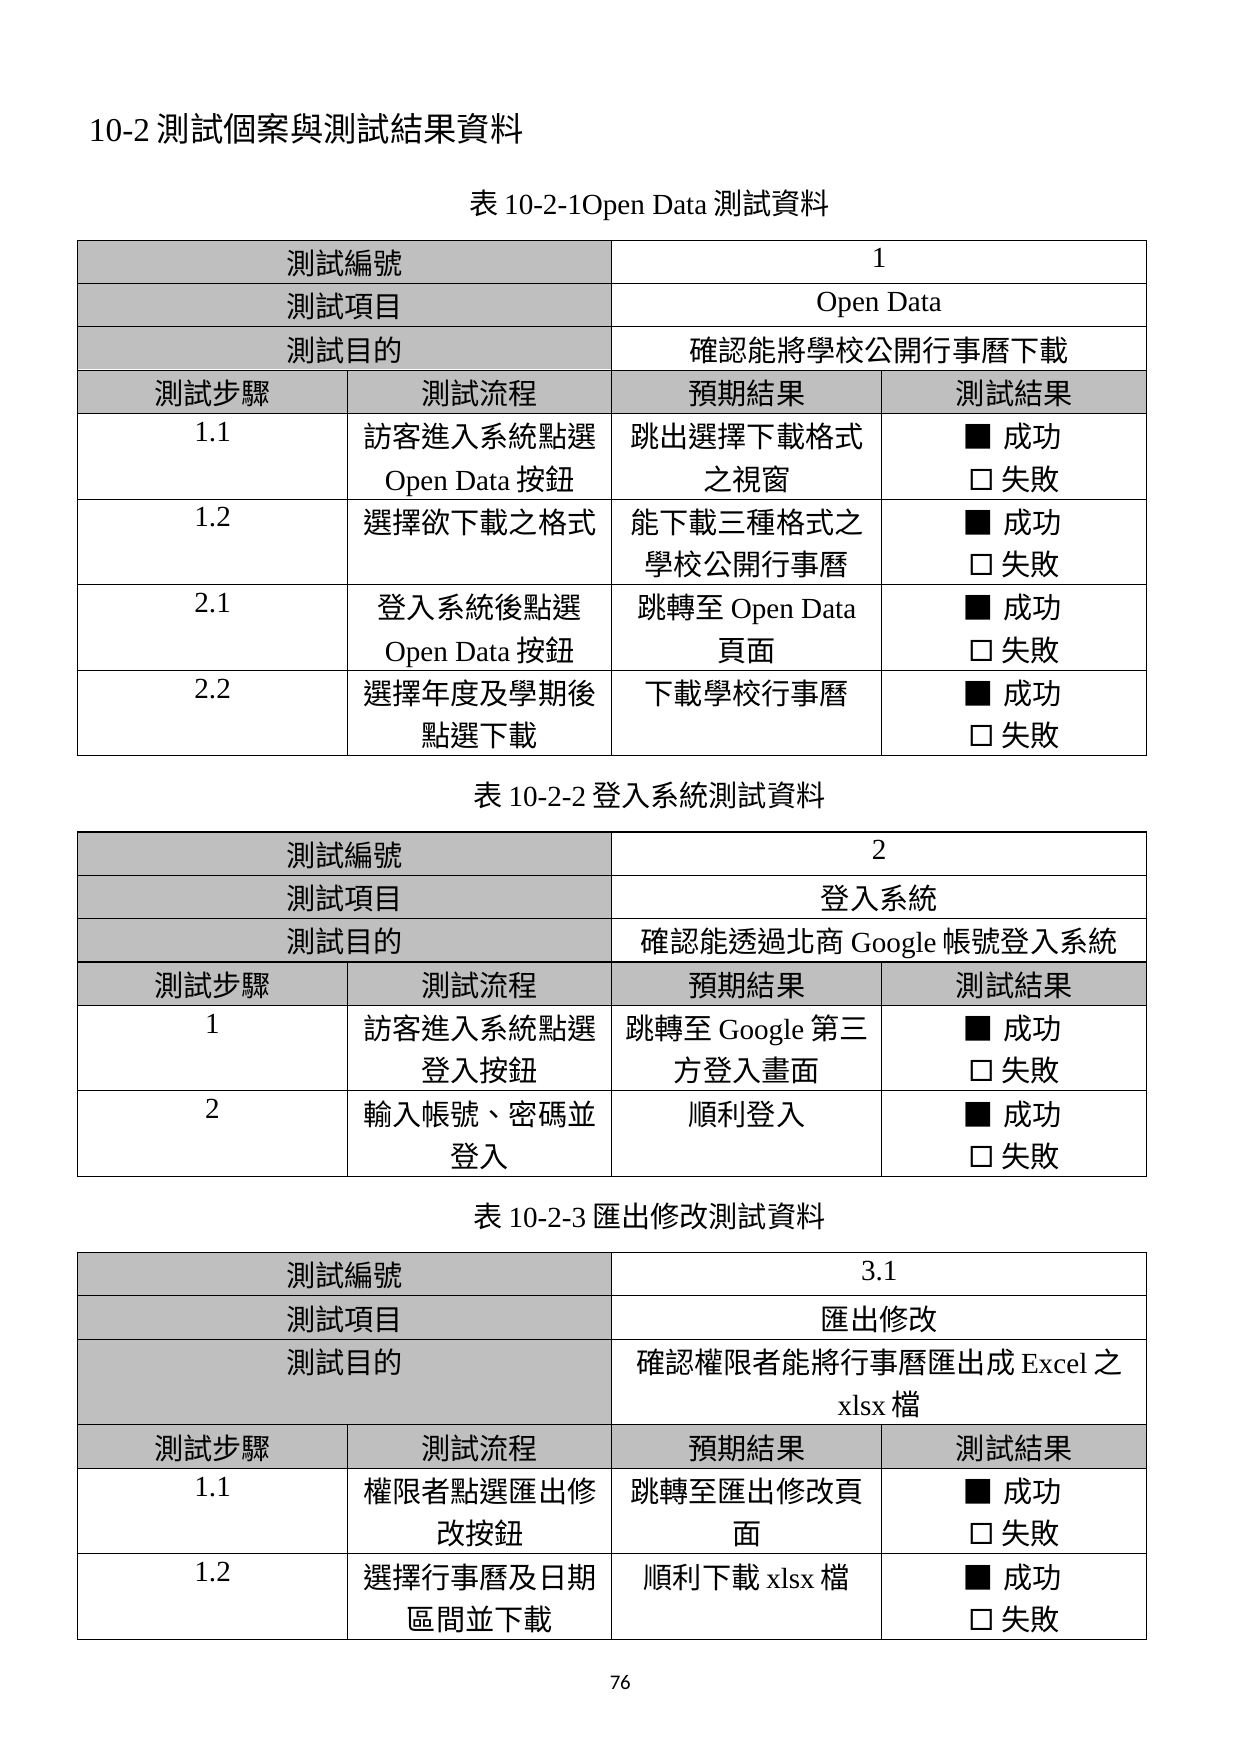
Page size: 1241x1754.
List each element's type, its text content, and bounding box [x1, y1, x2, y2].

table_cell 確認能透過北商Google帳號登入系統 [612, 919, 1146, 961]
table_cell 測試項目 [78, 284, 611, 326]
text 10-2測試個案與測試結果資料 [89, 89, 1152, 164]
table_cell 預期結果 [612, 963, 881, 1005]
table_cell 成功 失敗 [882, 585, 1146, 670]
table_cell 下載學校行事曆 [612, 671, 881, 755]
table_cell 成功 失敗 [882, 1091, 1146, 1176]
table_cell 選擇年度及學期後點選下載 [348, 671, 611, 755]
table_cell 2.2 [78, 671, 347, 755]
text 表10-2-2登入系統測試資料 [89, 756, 1152, 831]
table_cell 測試目的 [78, 919, 611, 961]
table_cell Open Data [612, 284, 1146, 326]
table_cell 登入系統 [612, 876, 1146, 918]
table_cell 1.1 [78, 414, 347, 498]
table_cell 成功 失敗 [882, 1554, 1146, 1639]
table_cell 成功 失敗 [882, 671, 1146, 755]
table_cell 權限者點選匯出修改按鈕 [348, 1469, 611, 1553]
table_header 測試編號 [78, 833, 611, 875]
text 表10-2-1Open Data測試資料 [89, 164, 1152, 239]
text 表10-2-3匯出修改測試資料 [89, 1177, 1152, 1252]
table_header 測試編號 [78, 241, 611, 283]
table_cell 能下載三種格式之學校公開行事曆 [612, 500, 881, 584]
table_cell 訪客進入系統點選登入按鈕 [348, 1006, 611, 1090]
table_cell 登入系統後點選Open Data按鈕 [348, 585, 611, 670]
table_cell 選擇行事曆及日期區間並下載 [348, 1554, 611, 1639]
table_cell 成功 失敗 [882, 500, 1146, 584]
table_cell 確認權限者能將行事曆匯出成Excel之xlsx檔 [612, 1340, 1146, 1424]
table_cell 跳轉至Open Data頁面 [612, 585, 881, 670]
table_cell 成功 失敗 [882, 1469, 1146, 1553]
table_cell 選擇欲下載之格式 [348, 500, 611, 584]
table_cell 成功 失敗 [882, 414, 1146, 498]
table_cell 1.1 [78, 1469, 347, 1553]
table_cell 測試步驟 [78, 371, 347, 413]
table_cell 1.2 [78, 1554, 347, 1639]
table_cell 預期結果 [612, 371, 881, 413]
table_cell 測試結果 [882, 963, 1146, 1005]
table_cell 測試步驟 [78, 1425, 347, 1468]
table_cell 1.2 [78, 500, 347, 584]
table_cell 跳轉至Google第三方登入畫面 [612, 1006, 881, 1090]
table_cell 測試流程 [348, 371, 611, 413]
table_header 2 [612, 833, 1146, 875]
table_cell 測試流程 [348, 963, 611, 1005]
table_cell 確認能將學校公開行事曆下載 [612, 327, 1146, 369]
table_cell 測試步驟 [78, 963, 347, 1005]
table_cell 2 [78, 1091, 347, 1176]
table_cell 順利登入 [612, 1091, 881, 1176]
table_cell 測試結果 [882, 371, 1146, 413]
table_cell 跳轉至匯出修改頁面 [612, 1469, 881, 1553]
table_cell 跳出選擇下載格式之視窗 [612, 414, 881, 498]
table_cell 測試項目 [78, 876, 611, 918]
table_cell 輸入帳號、密碼並登入 [348, 1091, 611, 1176]
table_cell 測試結果 [882, 1425, 1146, 1468]
table_header 1 [612, 241, 1146, 283]
table_cell 測試流程 [348, 1425, 611, 1468]
table_cell 預期結果 [612, 1425, 881, 1468]
table_cell 測試目的 [78, 327, 611, 369]
table_cell 2.1 [78, 585, 347, 670]
table_cell 1 [78, 1006, 347, 1090]
table_cell 訪客進入系統點選Open Data按鈕 [348, 414, 611, 498]
table_cell 測試目的 [78, 1340, 611, 1424]
table_cell 順利下載xlsx檔 [612, 1554, 881, 1639]
table_cell 測試項目 [78, 1296, 611, 1339]
table_cell 匯出修改 [612, 1296, 1146, 1339]
table_cell 成功 失敗 [882, 1006, 1146, 1090]
table_header 3.1 [612, 1253, 1146, 1295]
table_header 測試編號 [78, 1253, 611, 1295]
